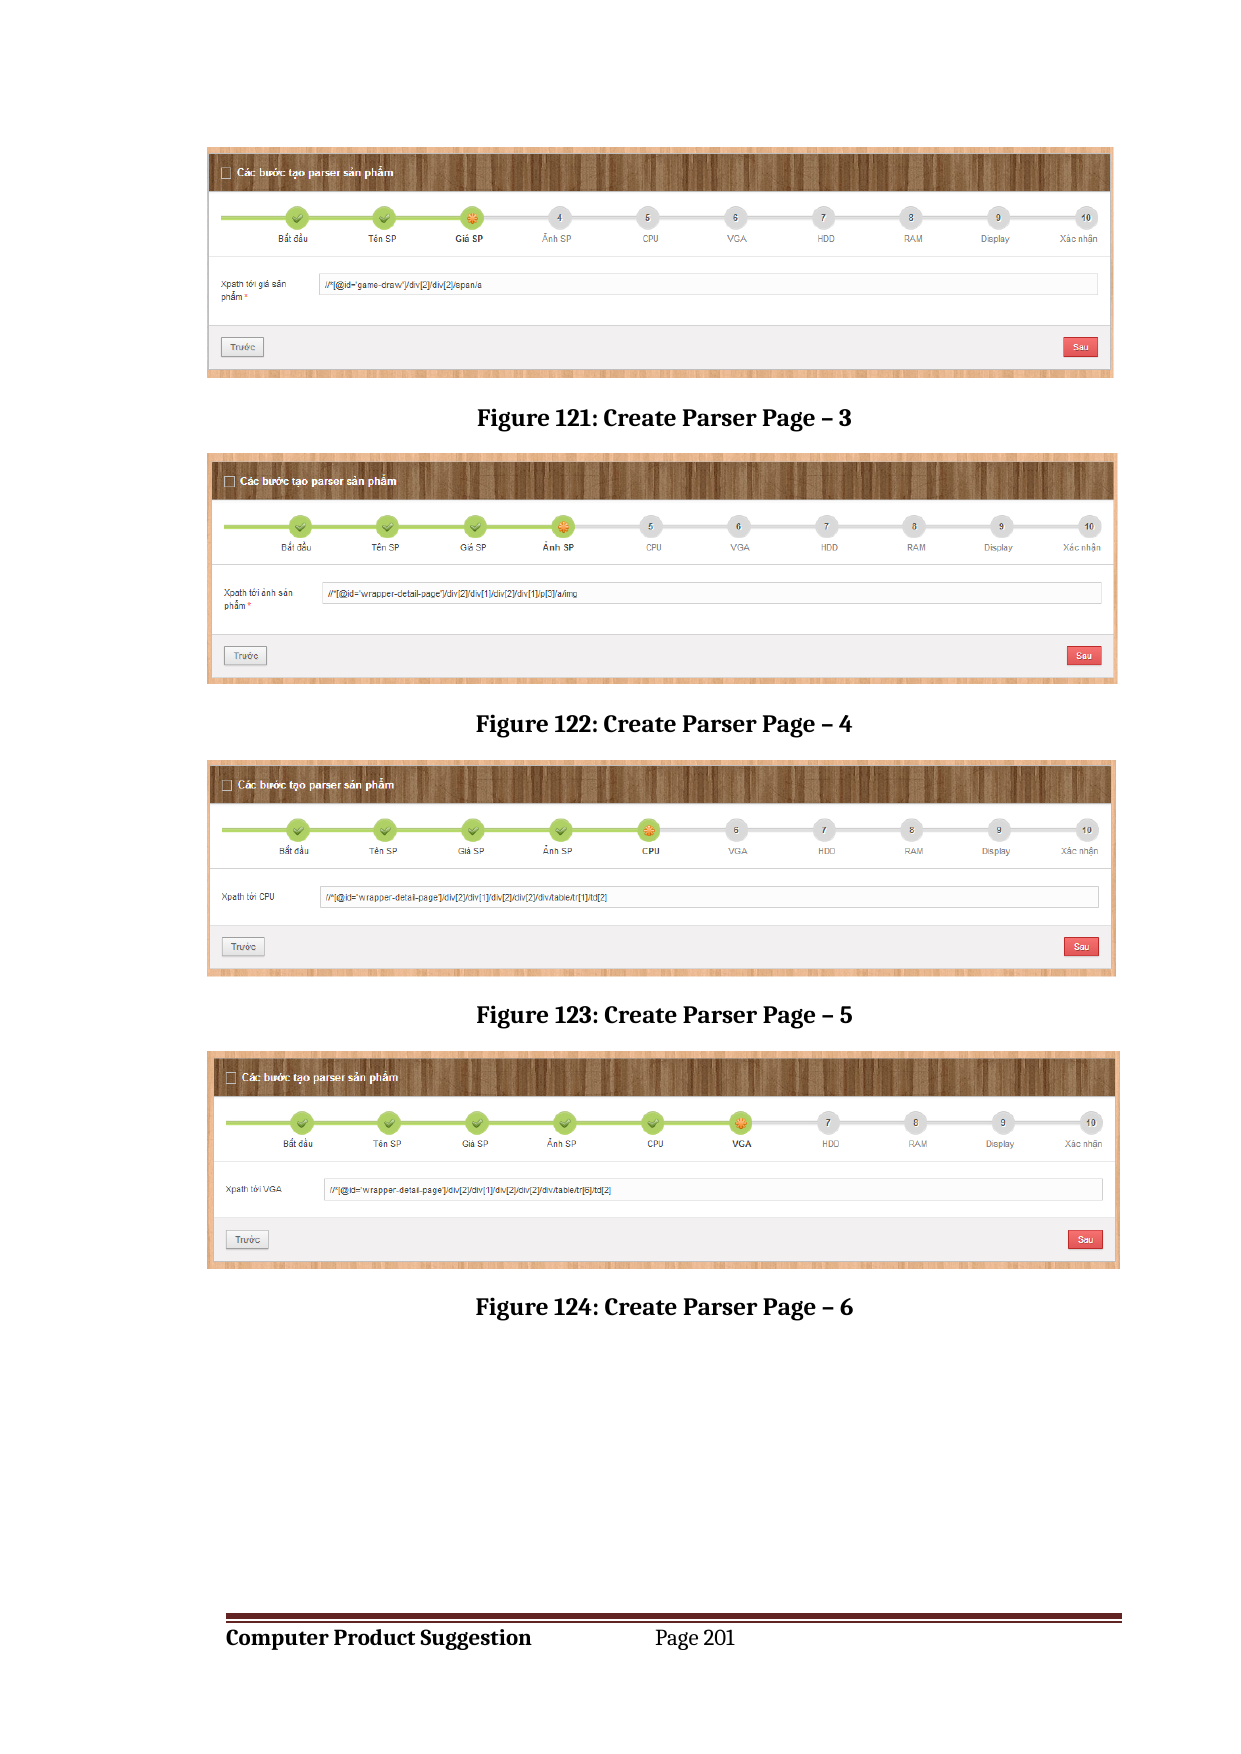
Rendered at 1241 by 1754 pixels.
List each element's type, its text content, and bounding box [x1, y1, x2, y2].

picture [207, 147, 1122, 379]
text Figure 124: Create Parser Page – 6 [207, 1293, 1122, 1322]
text Figure 122: Create Parser Page – 4 [207, 710, 1122, 739]
picture [207, 453, 1122, 686]
text Figure 121: Create Parser Page – 3 [207, 404, 1122, 433]
picture [207, 760, 1122, 977]
text Figure 123: Create Parser Page – 5 [207, 1001, 1122, 1030]
picture [207, 1051, 1122, 1269]
